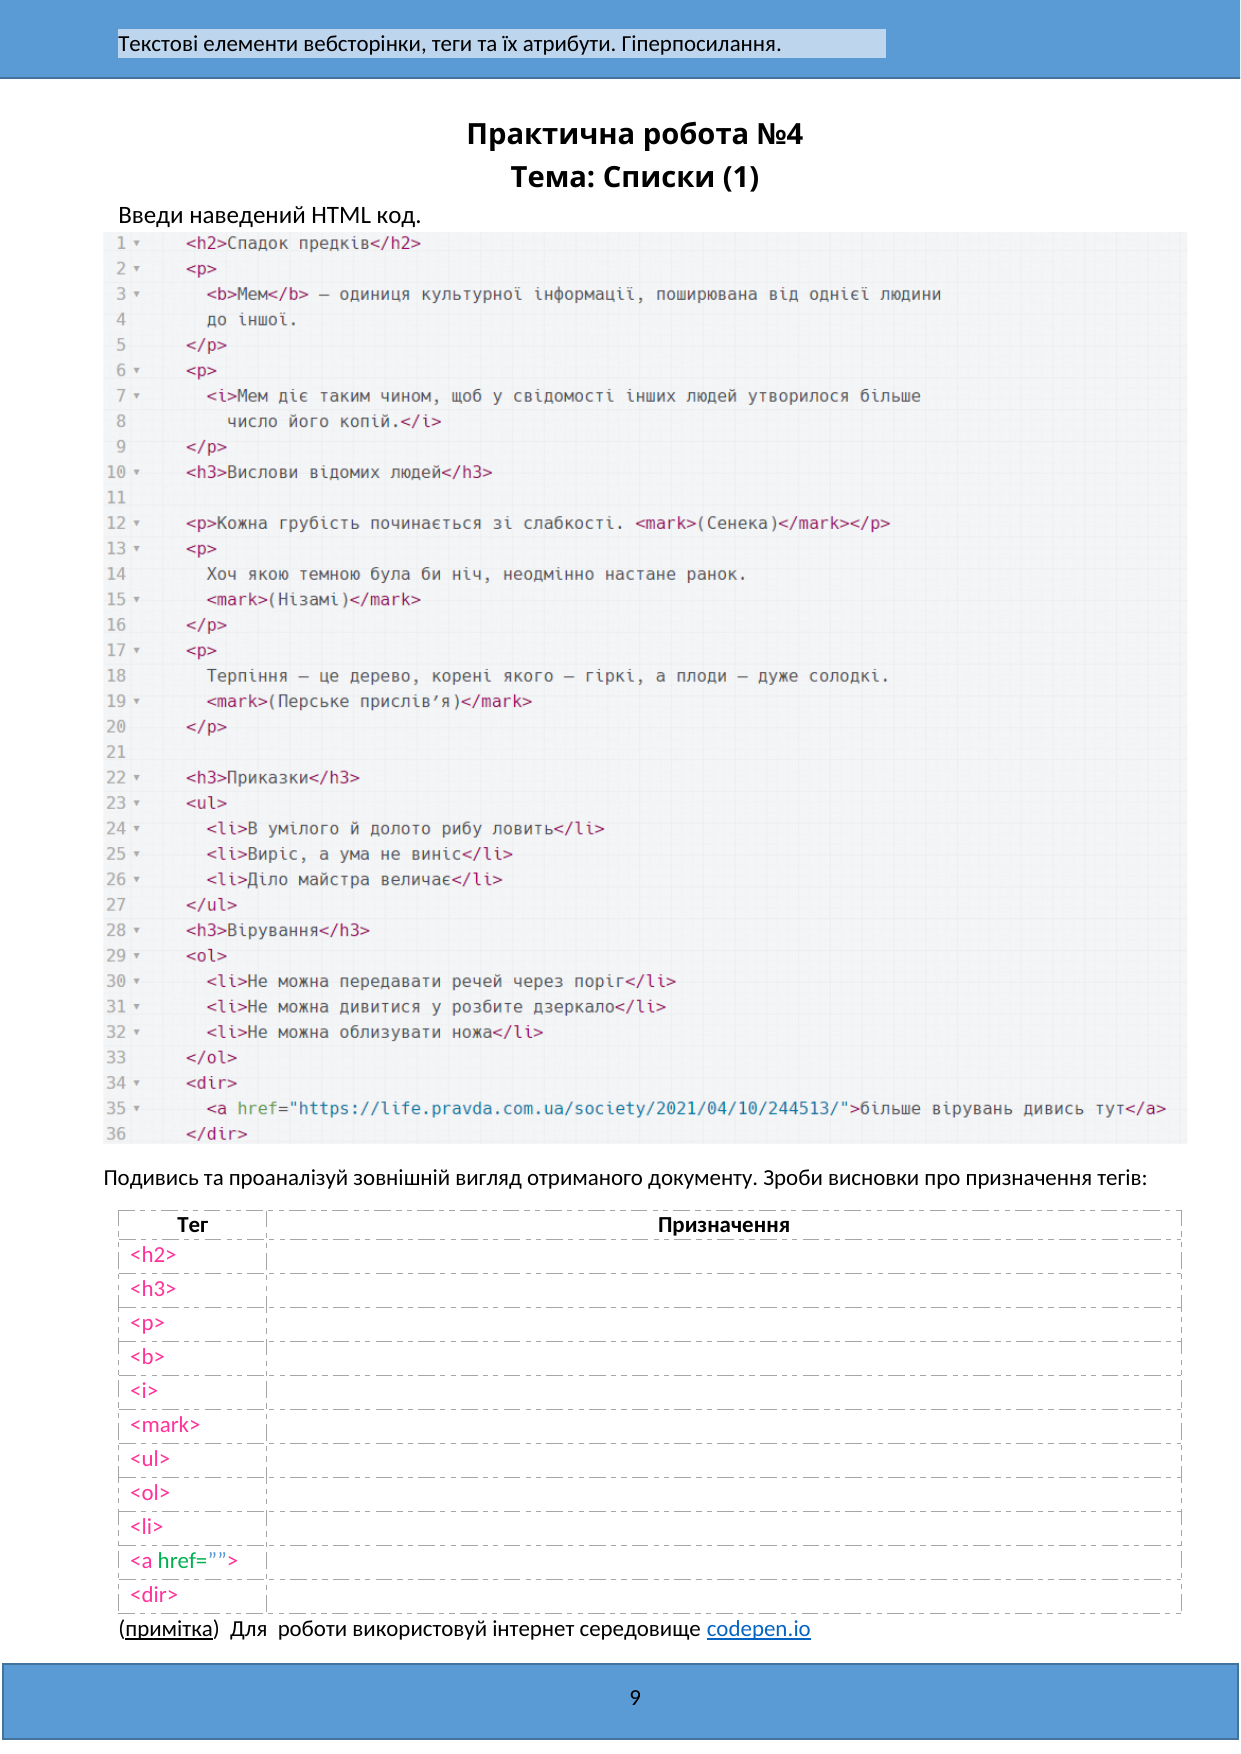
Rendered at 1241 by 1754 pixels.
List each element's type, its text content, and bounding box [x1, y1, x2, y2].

table_cell [266, 1375, 1182, 1409]
text Подивись та проаналізуй зовнішній вигляд отриманого документу. Зроби висновки про призначення тегів: [103, 1163, 1152, 1191]
table_cell [266, 1511, 1182, 1545]
table_cell [266, 1409, 1182, 1443]
picture [103, 232, 1188, 1144]
table_cell [266, 1239, 1182, 1273]
table_cell <dir> [119, 1579, 266, 1613]
table_header Тег [119, 1210, 266, 1239]
table_cell <mark> [119, 1409, 266, 1443]
table_cell <ul> [119, 1443, 266, 1477]
table_cell [266, 1273, 1182, 1307]
table_cell [266, 1341, 1182, 1375]
table_cell <ol> [119, 1477, 266, 1511]
table_cell <b> [119, 1341, 266, 1375]
table_cell [266, 1307, 1182, 1341]
table_cell <li> [119, 1511, 266, 1545]
table_cell [266, 1545, 1182, 1579]
table_cell <h2> [119, 1239, 266, 1273]
table_cell [266, 1477, 1182, 1511]
text Введи наведений HTML код. [118, 199, 1152, 230]
table_header Призначення [266, 1210, 1182, 1239]
table_cell <h3> [119, 1273, 266, 1307]
text (примітка) Для роботи використовуй інтернет середовище codepen.io [118, 1614, 1152, 1642]
table_cell <i> [119, 1375, 266, 1409]
subtitle Практична робота №4 Тема: Списки (1) [118, 113, 1152, 196]
table_cell <p> [119, 1307, 266, 1341]
table_cell [266, 1443, 1182, 1477]
table_cell [266, 1579, 1182, 1613]
table_cell <a href=””> [119, 1545, 266, 1579]
